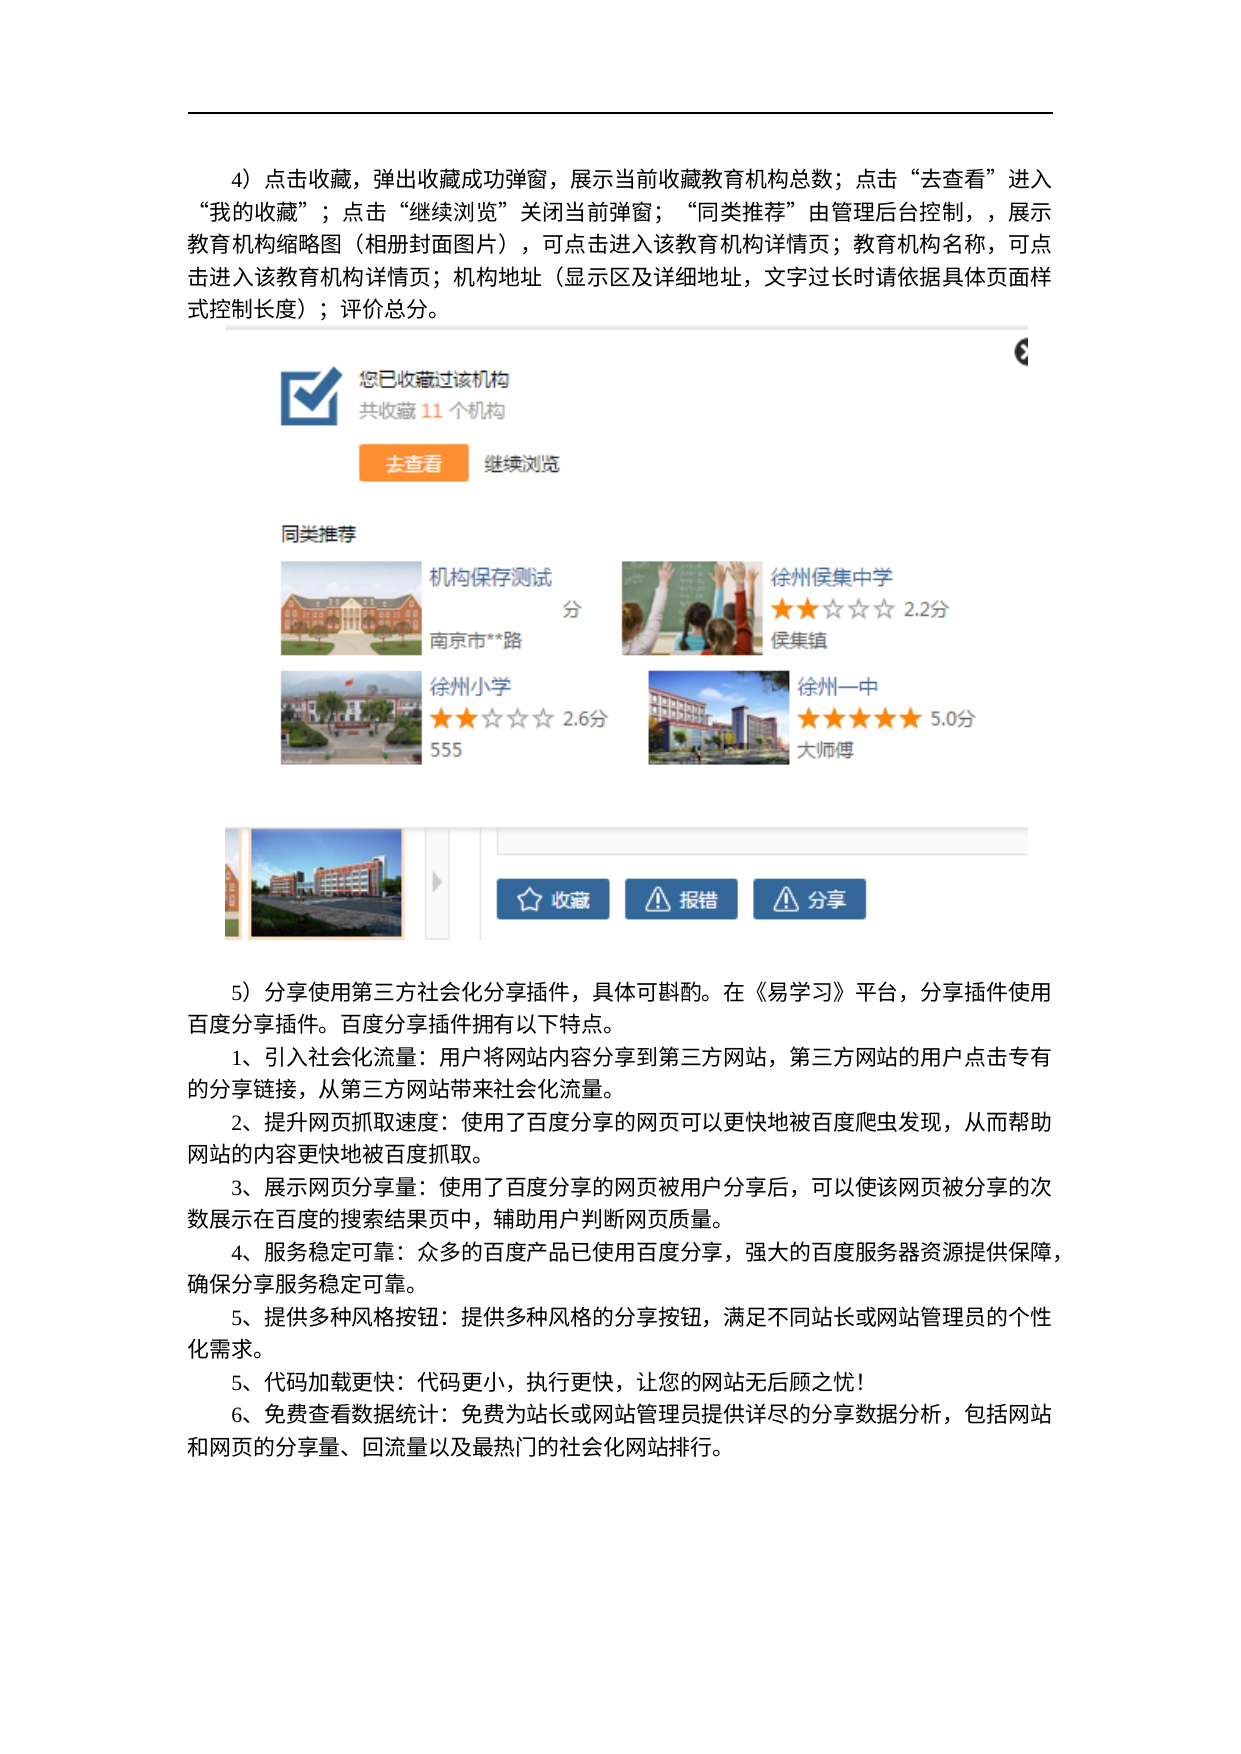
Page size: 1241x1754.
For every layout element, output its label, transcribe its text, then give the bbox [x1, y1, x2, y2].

picture [225, 324, 1028, 940]
text 4）点击收藏，弹出收藏成功弹窗，展示当前收藏教育机构总数；点击“去查看”进入“我的收藏”；点击“继续浏览”关闭当前弹窗；“同类推荐”由管理后台控制，，展示教育机构缩略图（相册封面图片），可点击进入该教育机构详情页；教育机构名称，可点击进入该教育机构详情页；机构地址（显示区及详细地址，文字过长时请依据具体页面样式控制长度）；评价总分。 [187, 162, 1053, 324]
text 1、引入社会化流量：用户将网站内容分享到第三方网站，第三方网站的用户点击专有的分享链接，从第三方网站带来社会化流量。 [187, 1039, 1053, 1104]
text 5、提供多种风格按钮：提供多种风格的分享按钮，满足不同站长或网站管理员的个性化需求。 [187, 1299, 1053, 1364]
text 3、展示网页分享量：使用了百度分享的网页被用户分享后，可以使该网页被分享的次数展示在百度的搜索结果页中，辅助用户判断网页质量。 [187, 1169, 1053, 1234]
text 5、代码加载更快：代码更小，执行更快，让您的网站无后顾之忧！ [187, 1364, 1053, 1397]
text 2、提升网页抓取速度：使用了百度分享的网页可以更快地被百度爬虫发现，从而帮助网站的内容更快地被百度抓取。 [187, 1104, 1053, 1169]
text 6、免费查看数据统计：免费为站长或网站管理员提供详尽的分享数据分析，包括网站和网页的分享量、回流量以及最热门的社会化网站排行。 [187, 1397, 1053, 1462]
text 4、服务稳定可靠：众多的百度产品已使用百度分享，强大的百度服务器资源提供保障，确保分享服务稳定可靠。 [187, 1234, 1053, 1299]
text 5）分享使用第三方社会化分享插件，具体可斟酌。在《易学习》平台，分享插件使用百度分享插件。百度分享插件拥有以下特点。 [187, 974, 1053, 1039]
